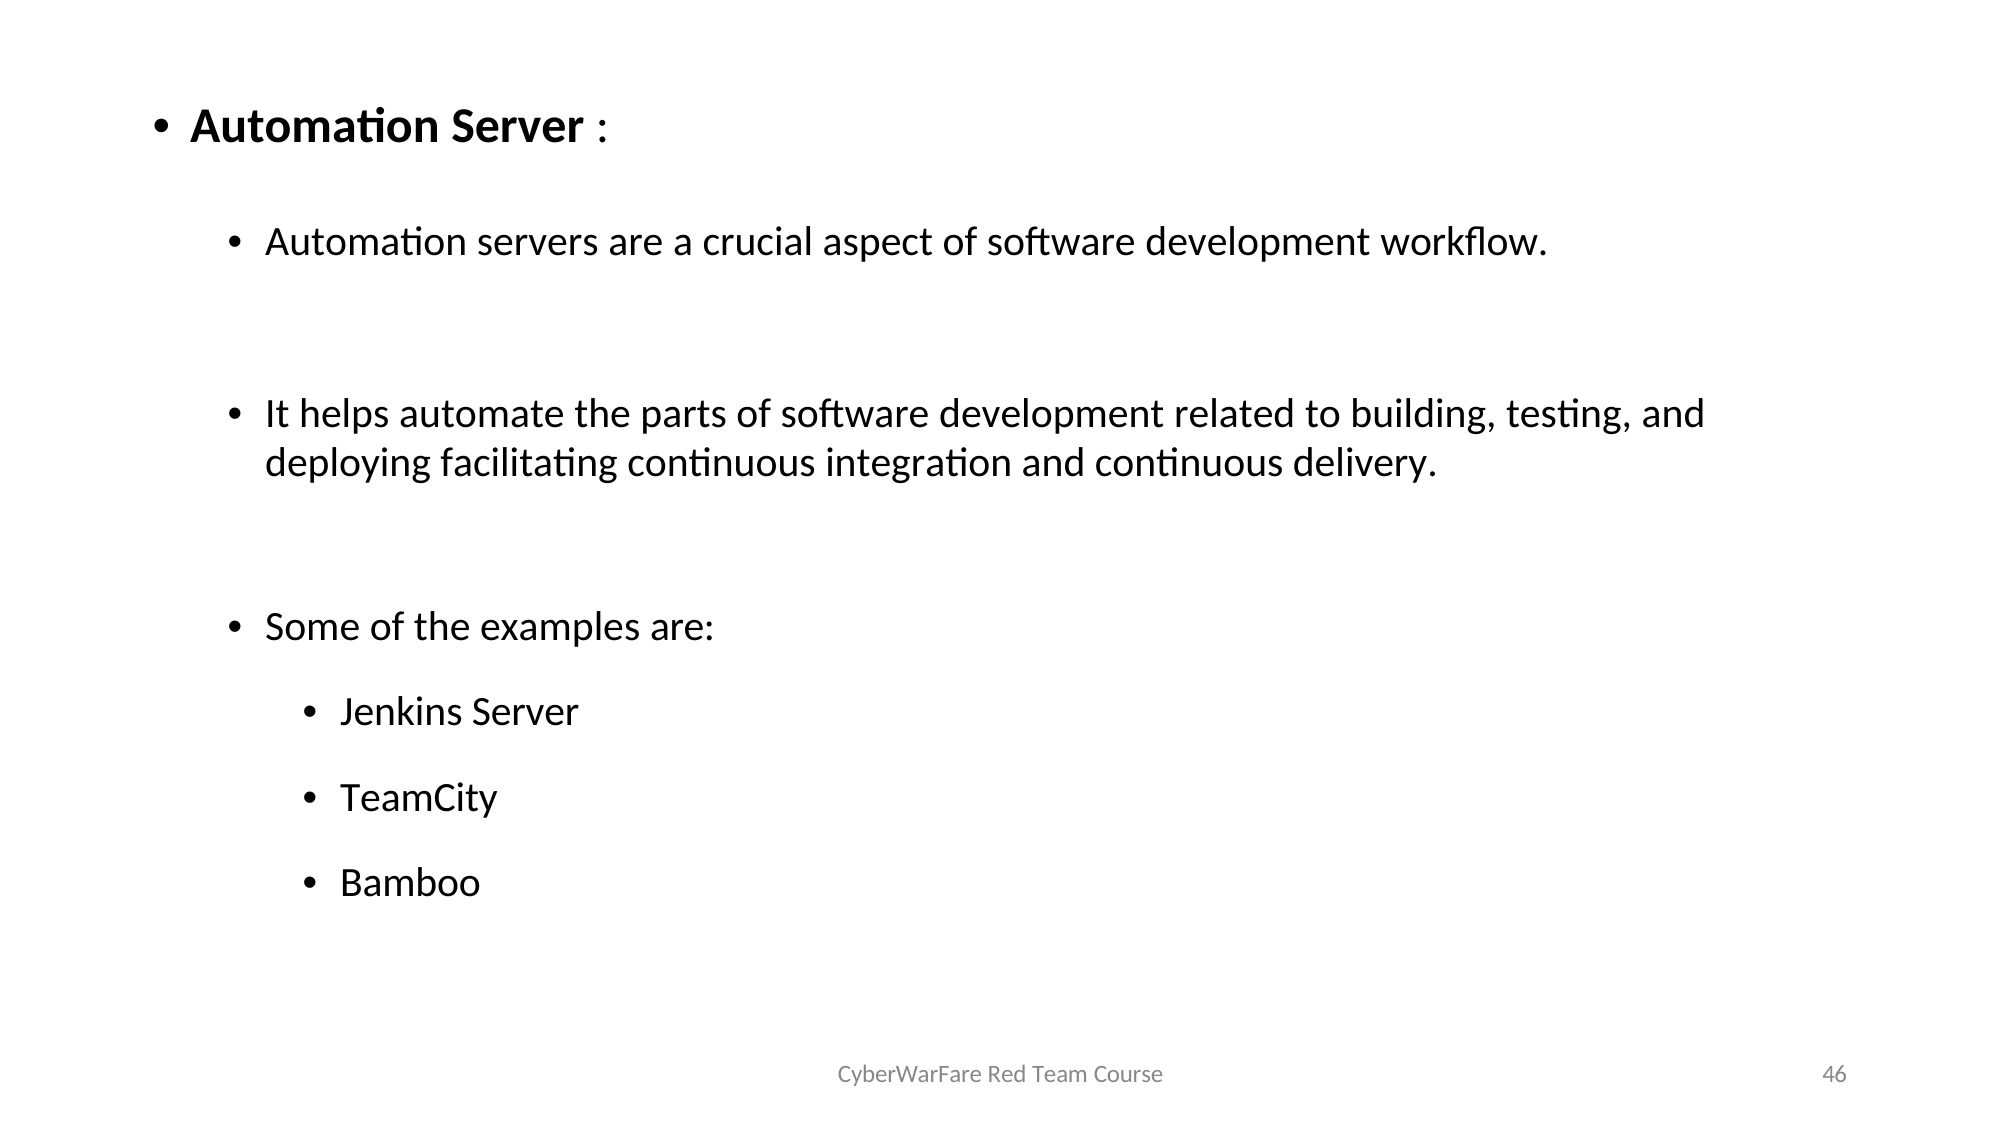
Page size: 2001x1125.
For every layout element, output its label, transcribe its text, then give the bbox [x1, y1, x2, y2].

subtitle Automation Server : [152, 94, 2000, 155]
list TeamCity [302, 771, 2000, 821]
list Automation servers are a crucial aspect of software development workflow. [227, 215, 2000, 266]
list Bamboo [302, 856, 2000, 907]
list Some of the examples are: [227, 600, 2000, 651]
list Jenkins Server [302, 685, 2000, 736]
list It helps automate the parts of software development related to building, testing, and deploying facilitating continuous integration and continuous delivery. [227, 387, 1878, 487]
